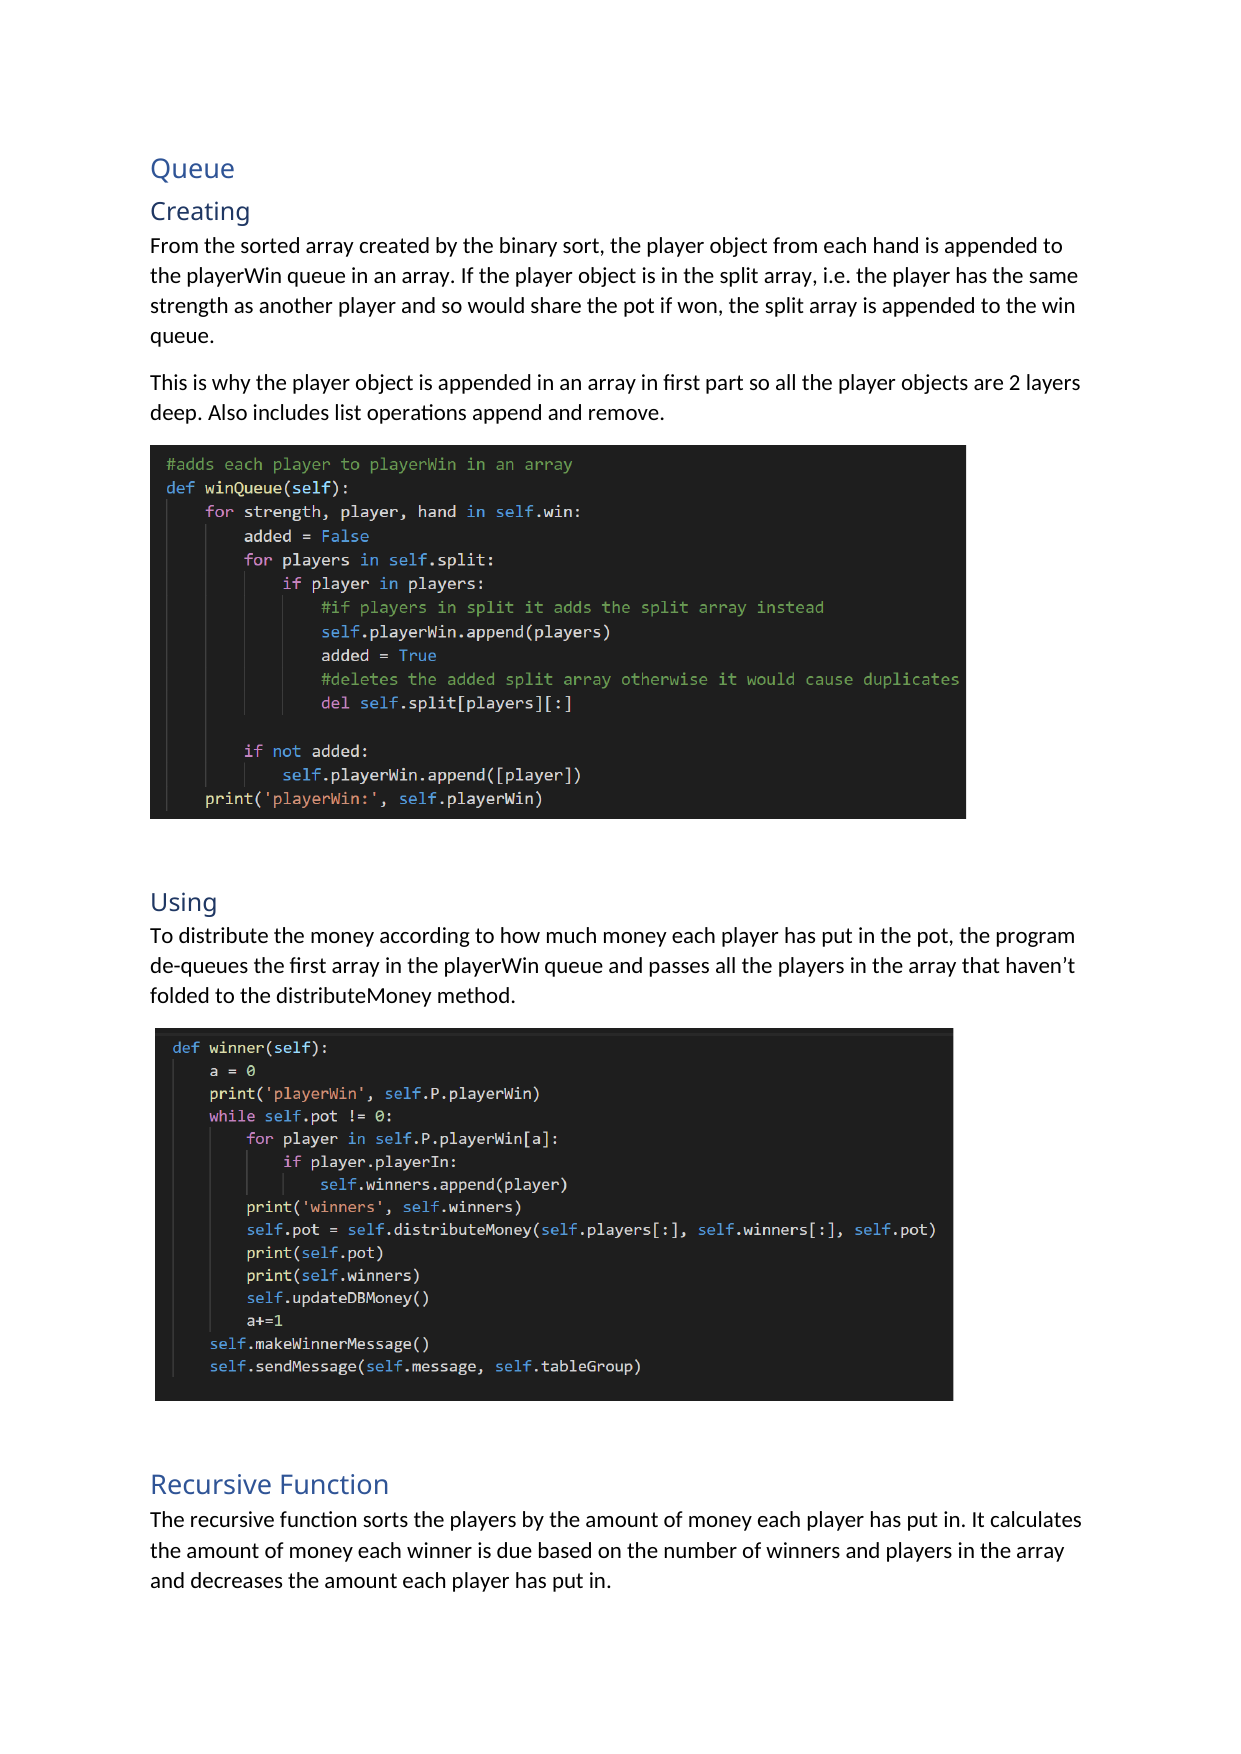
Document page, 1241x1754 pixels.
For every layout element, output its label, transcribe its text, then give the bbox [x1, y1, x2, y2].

subtitle Using [150, 884, 1090, 918]
text This is why the player object is appended in an array in first part so all the player objects are 2 layers deep. Also includes list operations append and remove. [150, 368, 1090, 426]
text To distribute the money according to how much money each player has put in the pot, the program de-queues the first array in the playerWin queue and passes all the players in the array that haven’t folded to the distributeMoney method. [150, 921, 1090, 1009]
subtitle Recursive Function [150, 1466, 1090, 1503]
picture [155, 1028, 954, 1401]
text The recursive function sorts the players by the amount of money each player has put in. It calculates the amount of money each winner is due based on the number of winners and players in the array and decreases the amount each player has put in. [150, 1506, 1090, 1594]
picture [150, 445, 967, 819]
subtitle Queue [150, 150, 1090, 187]
text From the sorted array created by the binary sort, the player object from each hand is appended to the playerWin queue in an array. If the player object is in the split array, i.e. the player has the same strength as another player and so would share the pot if won, the split array is appended to the win queue. [150, 231, 1090, 349]
subtitle Creating [150, 194, 1090, 228]
